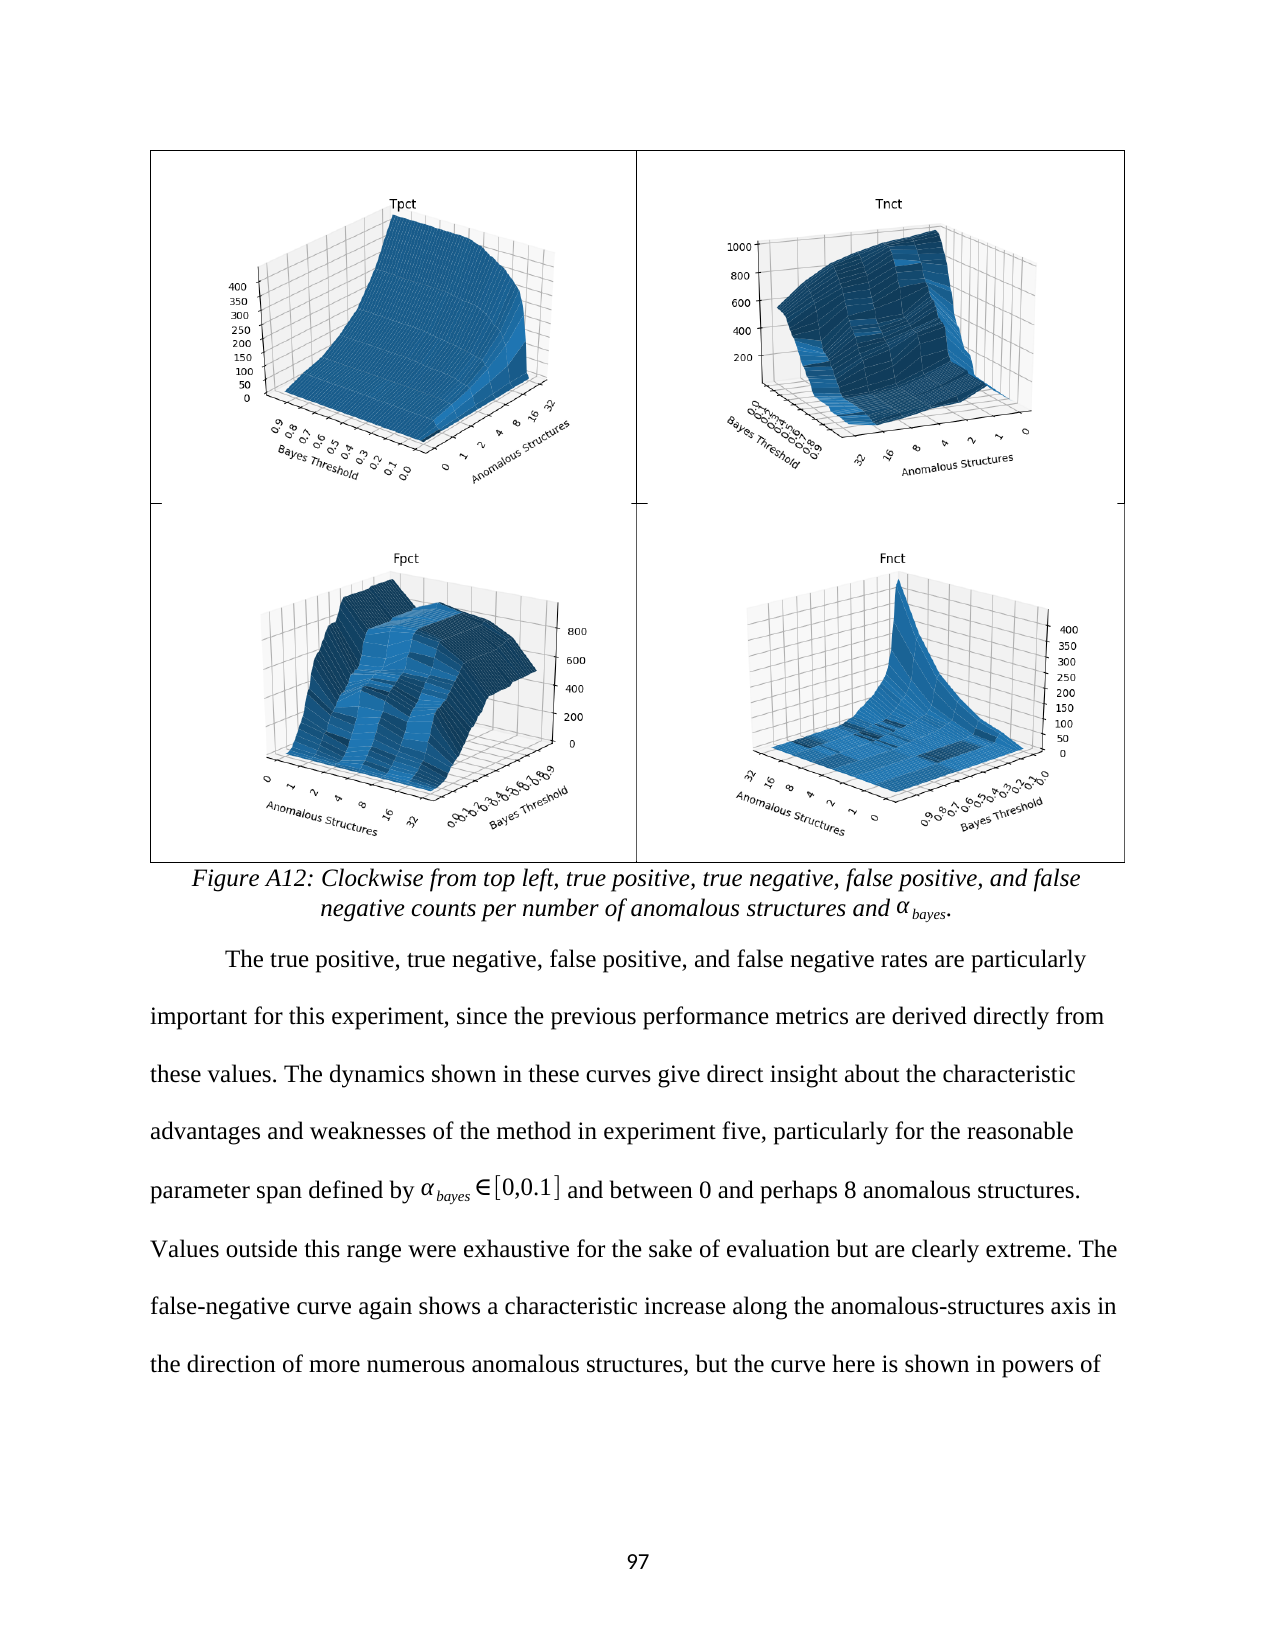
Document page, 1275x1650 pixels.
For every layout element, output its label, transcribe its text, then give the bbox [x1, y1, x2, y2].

table_header [637, 151, 647, 503]
table_header [1118, 151, 1124, 503]
table_header [632, 151, 636, 503]
picture [647, 151, 1125, 862]
table_header [151, 151, 161, 503]
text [150, 944, 1125, 1378]
text Figure A12: Clockwise from top left, true positive, true negative, false positive, and false negative counts per number of anomalous structures and . [150, 863, 1125, 923]
picture [161, 151, 637, 861]
table_cell [151, 504, 636, 862]
table_cell [637, 504, 647, 862]
